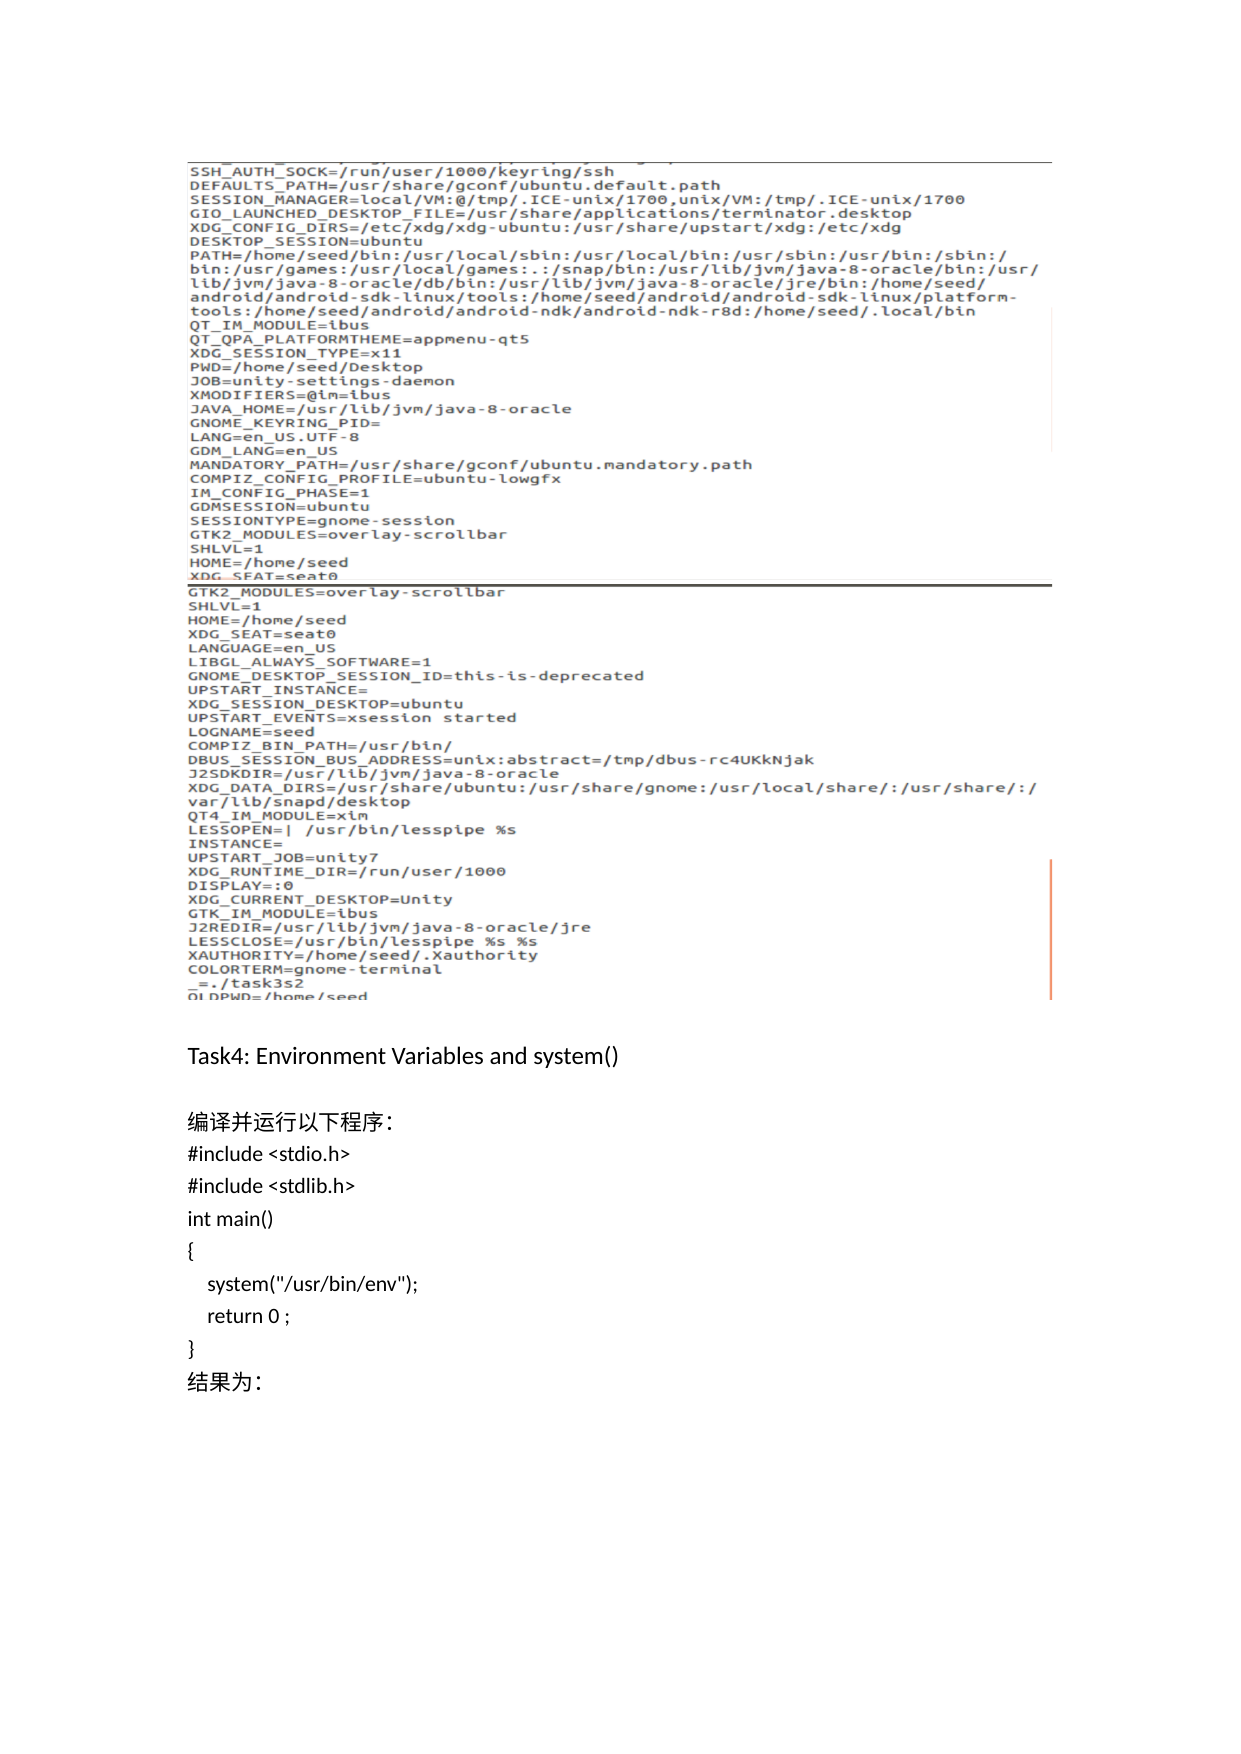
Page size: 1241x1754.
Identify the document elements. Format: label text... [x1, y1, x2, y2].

picture [187, 584, 1053, 1000]
text } [187, 1332, 1053, 1364]
text #include <stdio.h> [187, 1137, 1053, 1169]
text Task4: Environment Variables and system() [187, 1039, 1053, 1072]
text { [187, 1234, 1053, 1267]
picture [187, 162, 1053, 580]
text return 0 ; [187, 1299, 1053, 1332]
text int main() [187, 1202, 1053, 1234]
text system("/usr/bin/env"); [187, 1267, 1053, 1299]
text 结果为： [187, 1364, 1053, 1397]
text 编译并运行以下程序： [187, 1104, 1053, 1137]
text #include <stdlib.h> [187, 1169, 1053, 1202]
